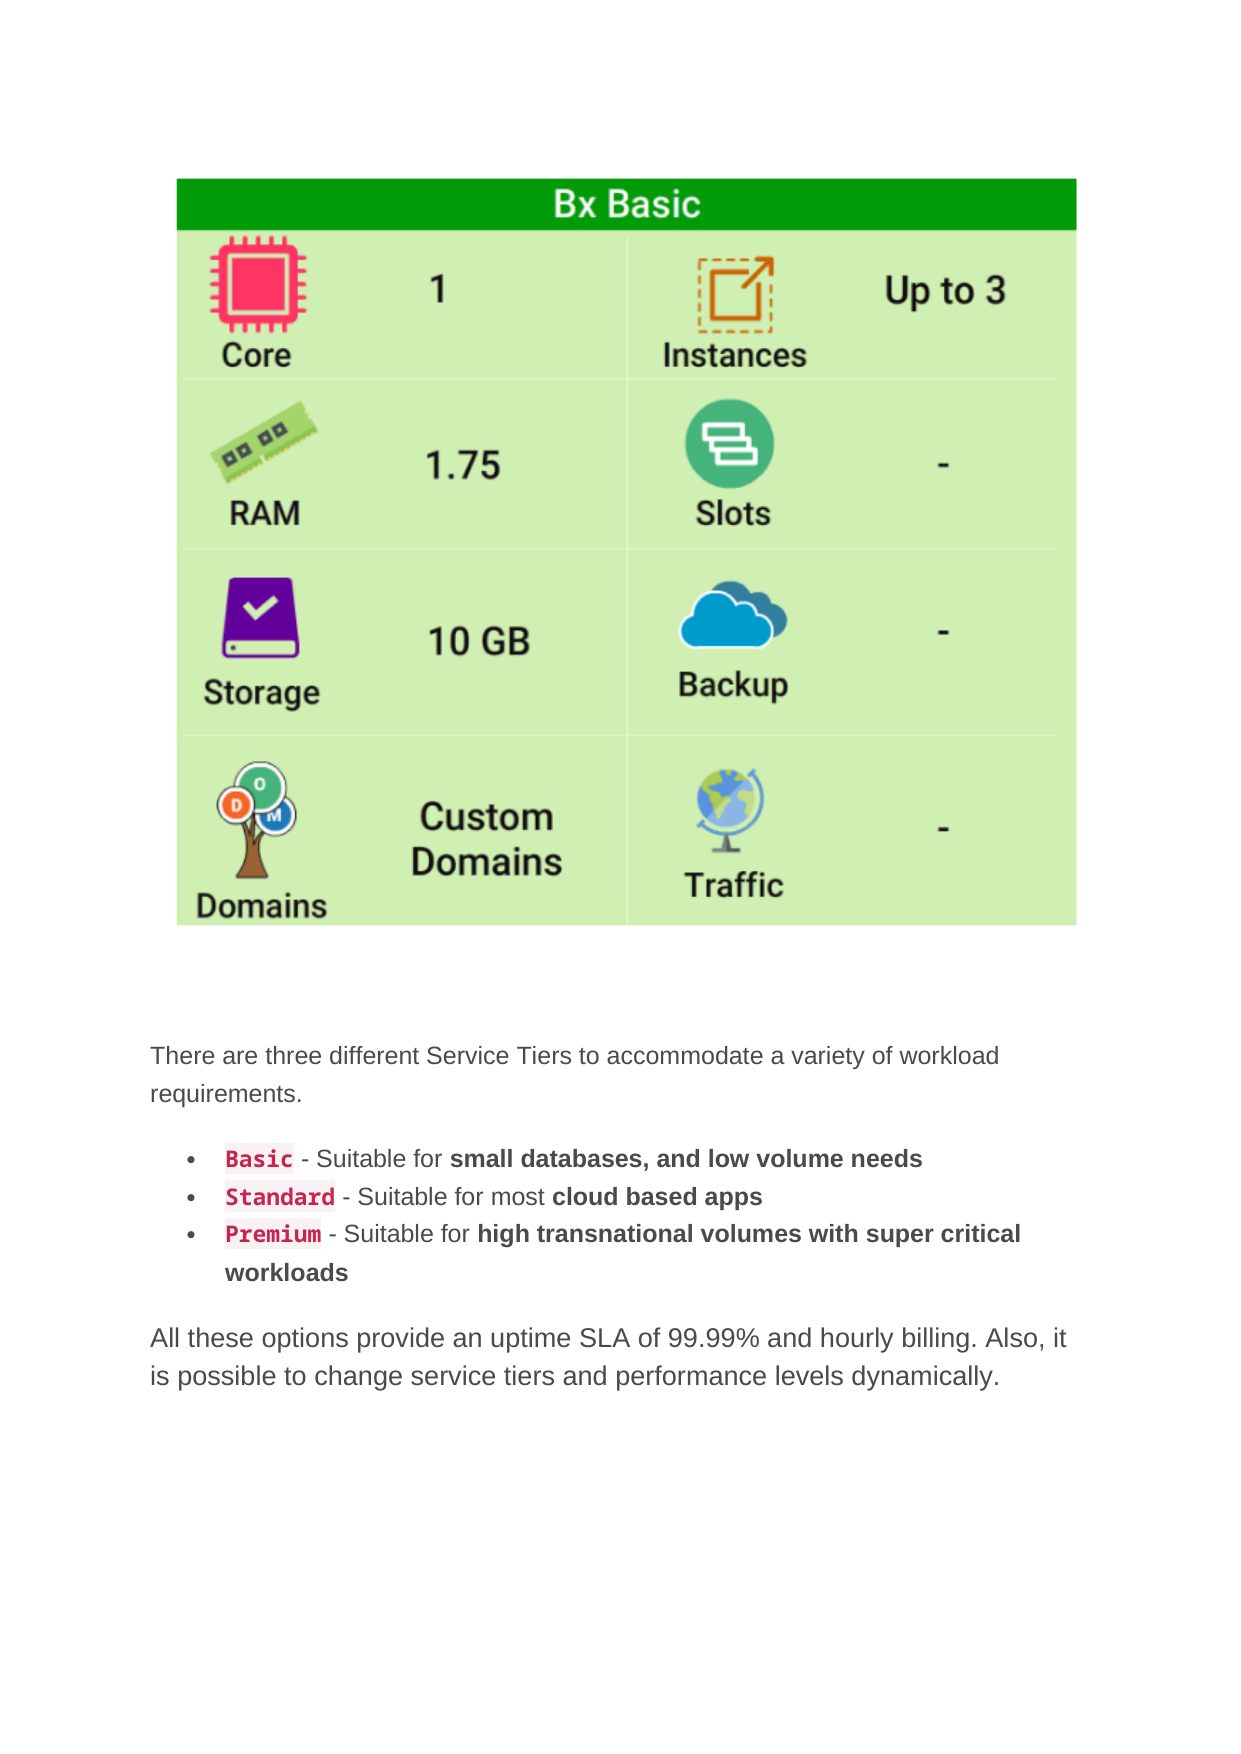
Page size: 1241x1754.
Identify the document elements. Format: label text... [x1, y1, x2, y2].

list Basic - Suitable for small databases, and low volume needs [187, 1137, 1090, 1174]
list Standard - Suitable for most cloud based apps [187, 1174, 1090, 1212]
text All these options provide an uptime SLA of 99.99% and hourly billing. Also, it is possible to change service tiers and performance levels dynamically. [150, 1316, 1090, 1391]
text There are three different Service Tiers to accommodate a variety of workload requirements. [150, 1032, 1090, 1107]
picture [150, 150, 1091, 964]
list Premium - Suitable for high transnational volumes with super critical workloads [187, 1212, 1090, 1287]
